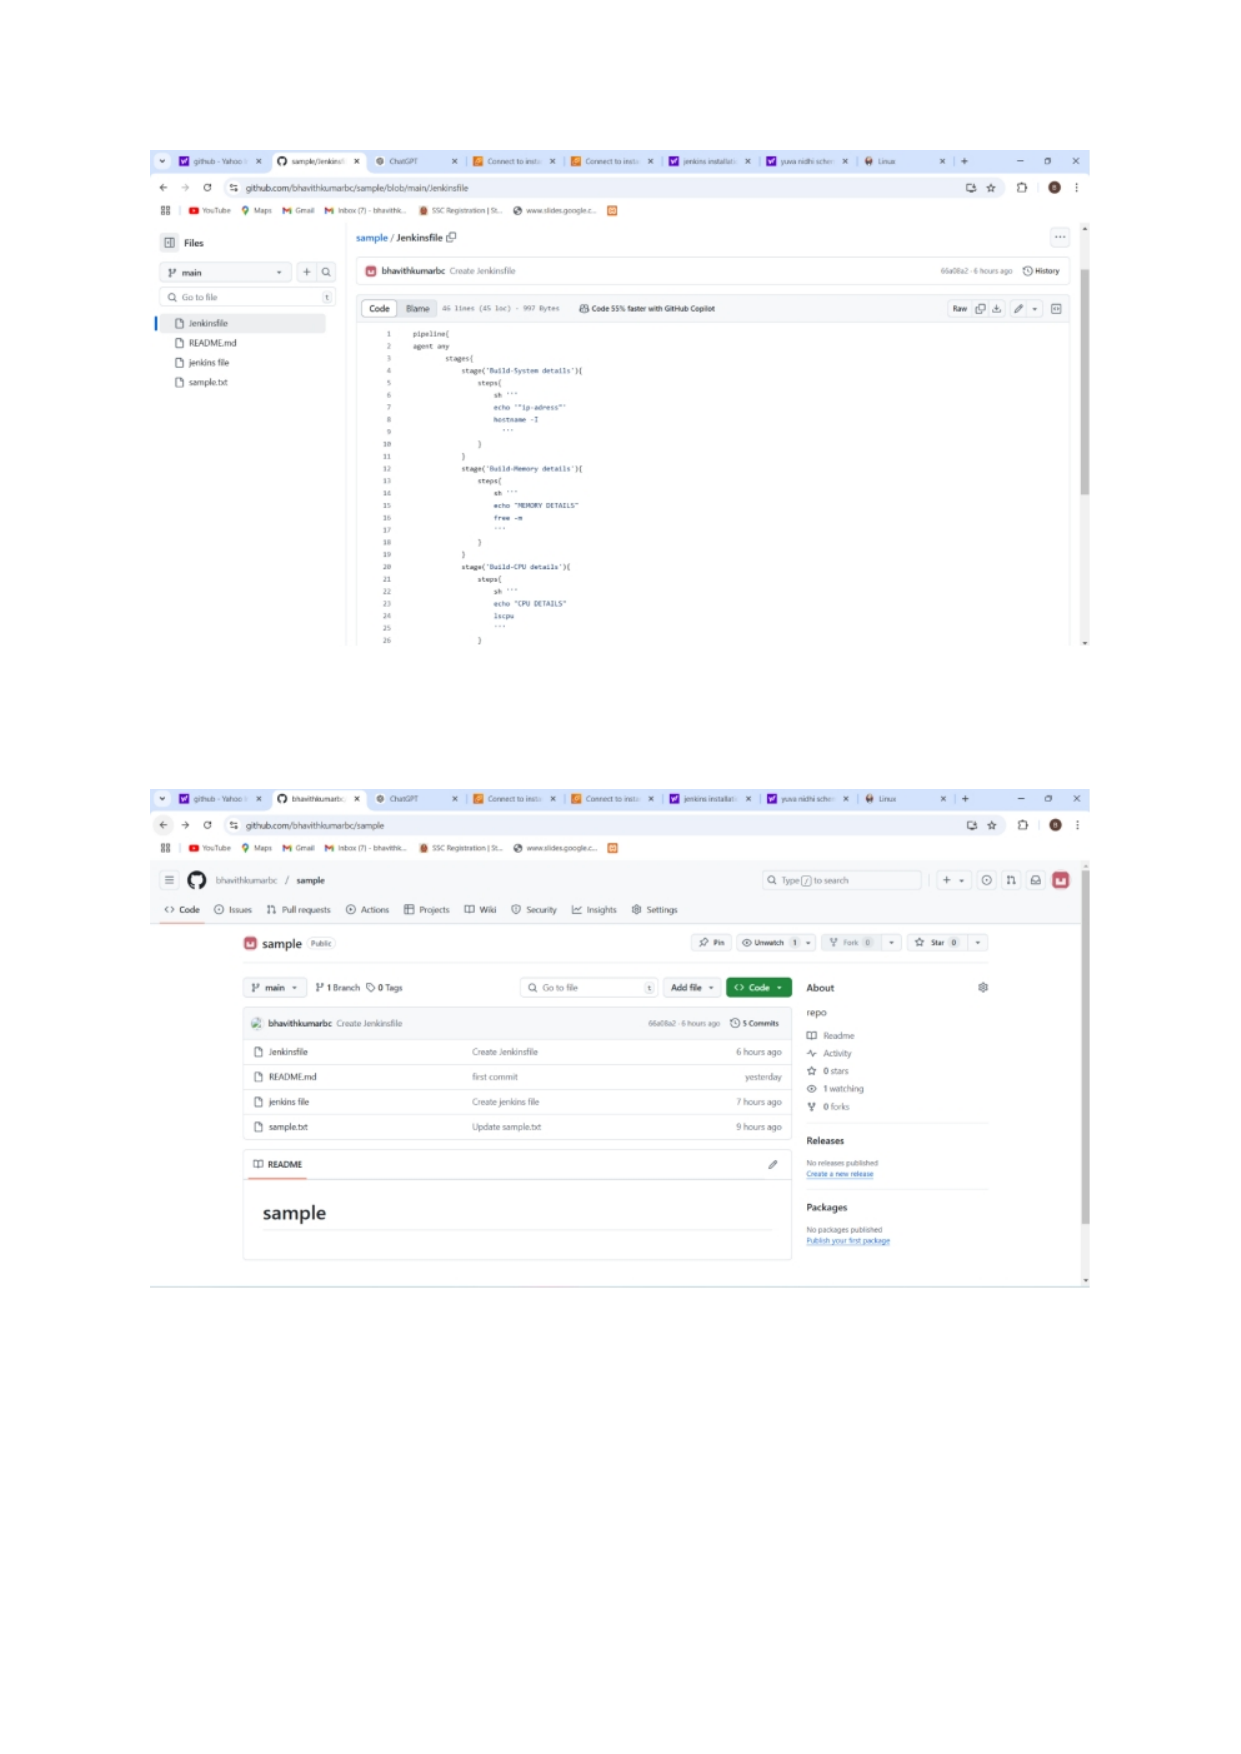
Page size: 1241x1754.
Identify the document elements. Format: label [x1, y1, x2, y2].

picture [150, 789, 1090, 1289]
picture [150, 150, 1090, 647]
